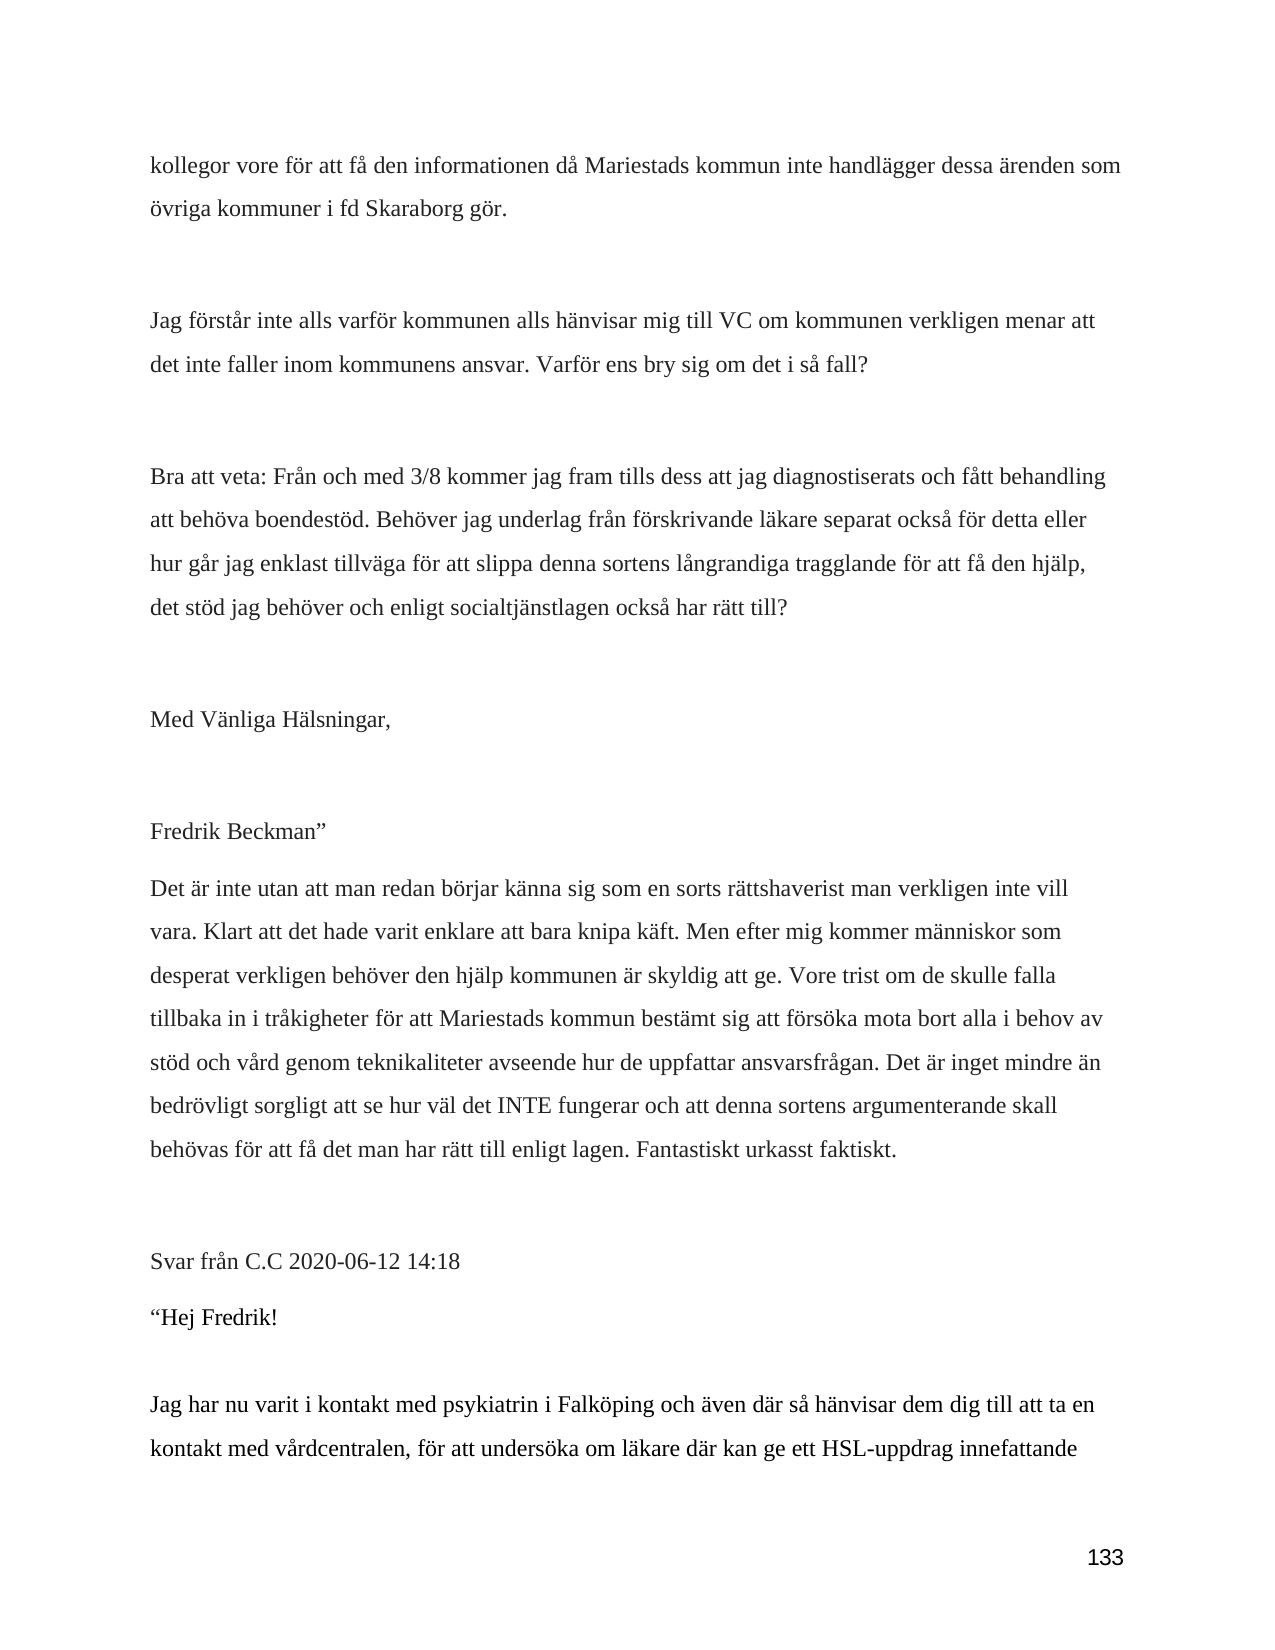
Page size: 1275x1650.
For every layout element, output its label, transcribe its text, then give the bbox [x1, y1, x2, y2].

text Fredrik Beckman” [150, 817, 1139, 845]
text “Hej Fredrik! [150, 1303, 1139, 1331]
text Jag har nu varit i kontakt med psykiatrin i Falköping och även där så hänvisar dem dig till att ta en kontakt med vårdcentralen, för att undersöka om läkare där kan ge ett HSL-uppdrag innefattande [150, 1391, 1139, 1462]
text Med Vänliga Hälsningar, [150, 704, 1139, 732]
text Jag förstår inte alls varför kommunen alls hänvisar mig till VC om kommunen verkligen menar att det inte faller inom kommunens ansvar. Varför ens bry sig om det i så fall? [150, 306, 1112, 377]
text Det är inte utan att man redan börjar känna sig som en sorts rättshaverist man verkligen inte vill vara. Klart att det hade varit enklare att bara knipa käft. Men efter mig kommer människor som desperat verkligen behöver den hjälp kommunen är skyldig att ge. Vore trist om de skulle falla tillbaka in i tråkigheter för att Mariestads kommun bestämt sig att försöka mota bort alla i behov av stöd och vård genom teknikaliteter avseende hur de uppfattar ansvarsfrågan. Det är inget mindre än bedrövligt sorgligt att se hur väl det INTE fungerar och att denna sortens argumenterande skall behövas för att få det man har rätt till enligt lagen. Fantastiskt urkasst faktiskt. [150, 873, 1121, 1162]
text Svar från C.C 2020-06-12 14:18 [150, 1247, 1139, 1274]
text kollegor vore för att få den informationen då Mariestads kommun inte handlägger dessa ärenden som övriga kommuner i fd Skaraborg gör. [150, 151, 1124, 222]
text Bra att veta: Från och med 3/8 kommer jag fram tills dess att jag diagnostiserats och fått behandling att behöva boendestöd. Behöver jag underlag från förskrivande läkare separat också för detta eller hur går jag enklast tillväga för att slippa denna sortens långrandiga tragglande för att få den hjälp, det stöd jag behöver och enligt socialtjänstlagen också har rätt till? [150, 462, 1120, 620]
